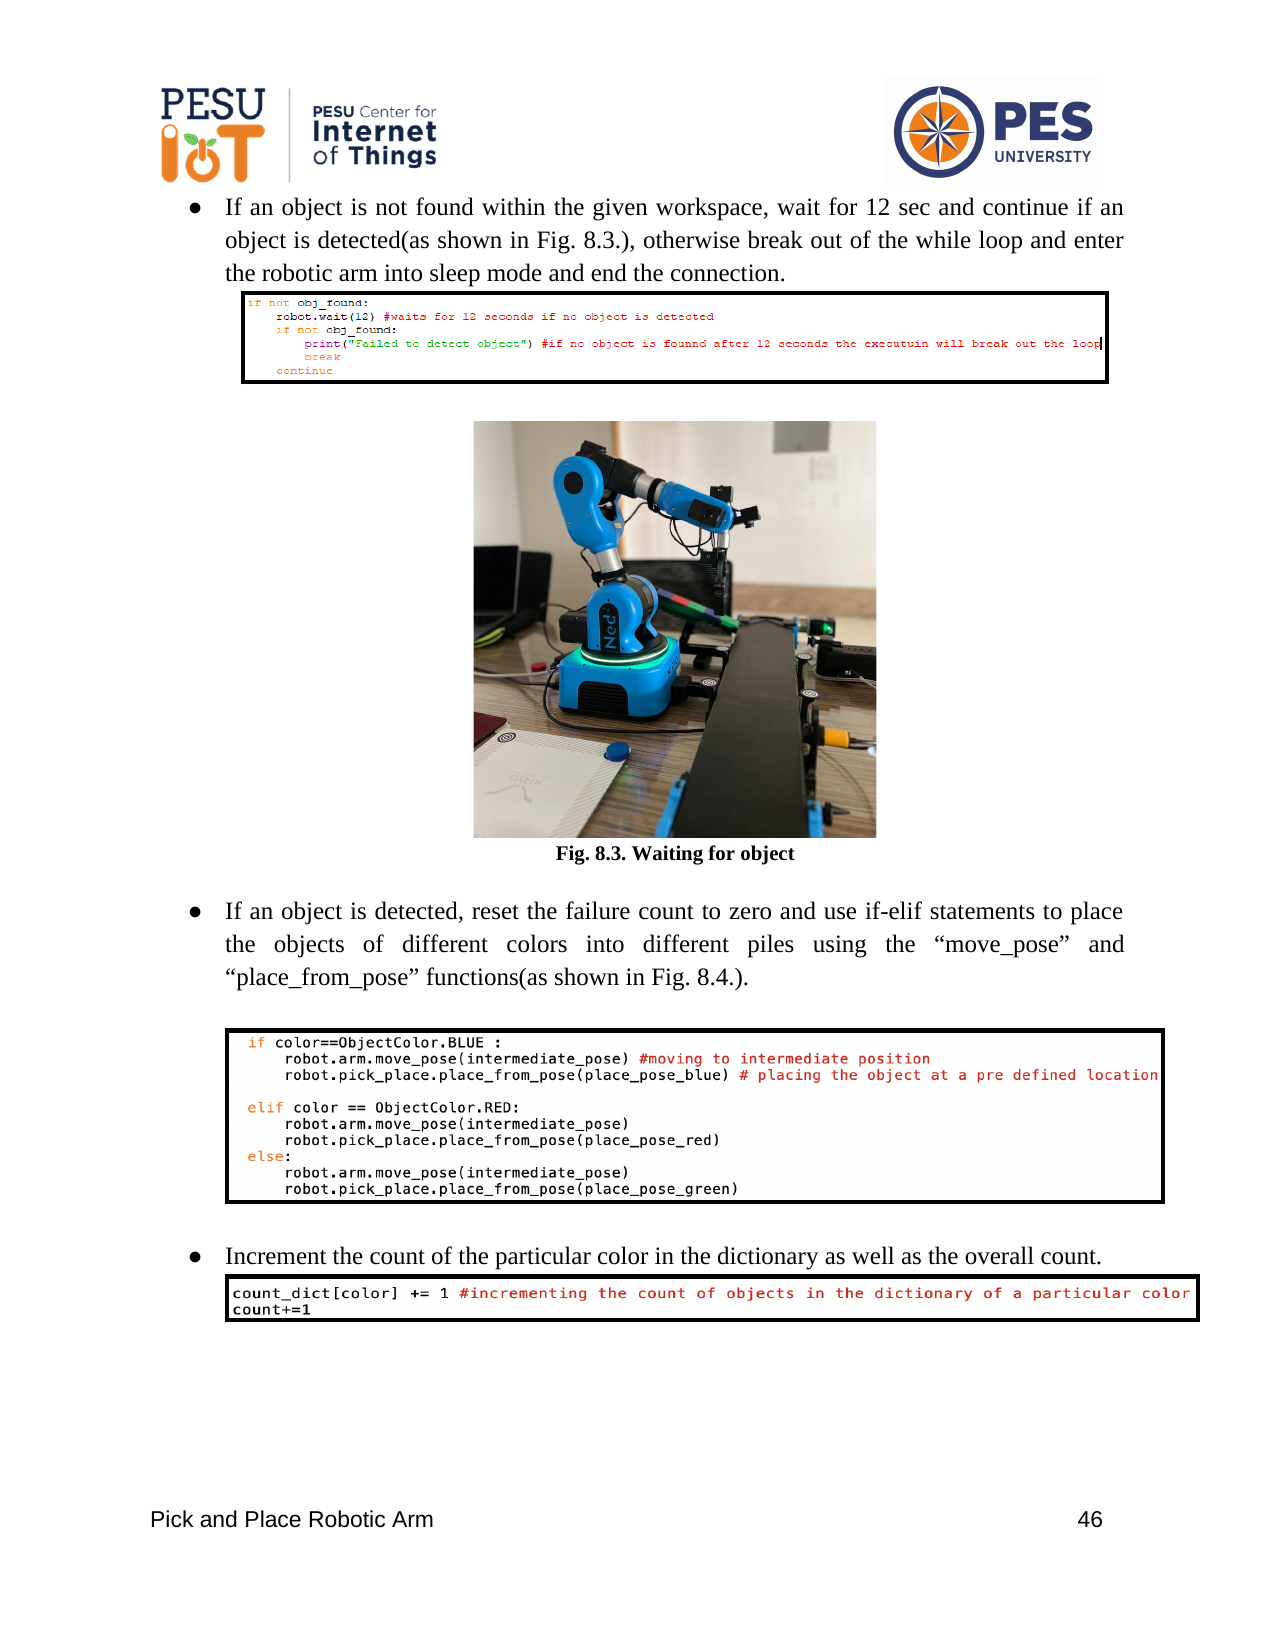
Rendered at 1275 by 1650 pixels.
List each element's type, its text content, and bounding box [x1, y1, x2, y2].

text Fig. 8.3. Waiting for object [225, 841, 1125, 865]
picture [473, 421, 877, 838]
list Increment the count of the particular color in the dictionary as well as the overall count. [187, 1241, 1125, 1270]
picture [150, 75, 438, 189]
list If an object is detected, reset the failure count to zero and use if-elif statements to place the objects of different colors into different piles using the “move_pose” and “place_from_pose” functions(as shown in Fig. 8.4.). [187, 896, 1125, 991]
list If an object is not found within the given workspace, wait for 12 sec and continue if an object is detected(as shown in Fig. 8.3.), otherwise break out of the while loop and enter the robotic arm into sleep mode and end the connection. [187, 192, 1125, 287]
picture [229, 1033, 1161, 1200]
picture [245, 295, 1105, 380]
picture [229, 1279, 1196, 1318]
picture [883, 76, 1103, 189]
